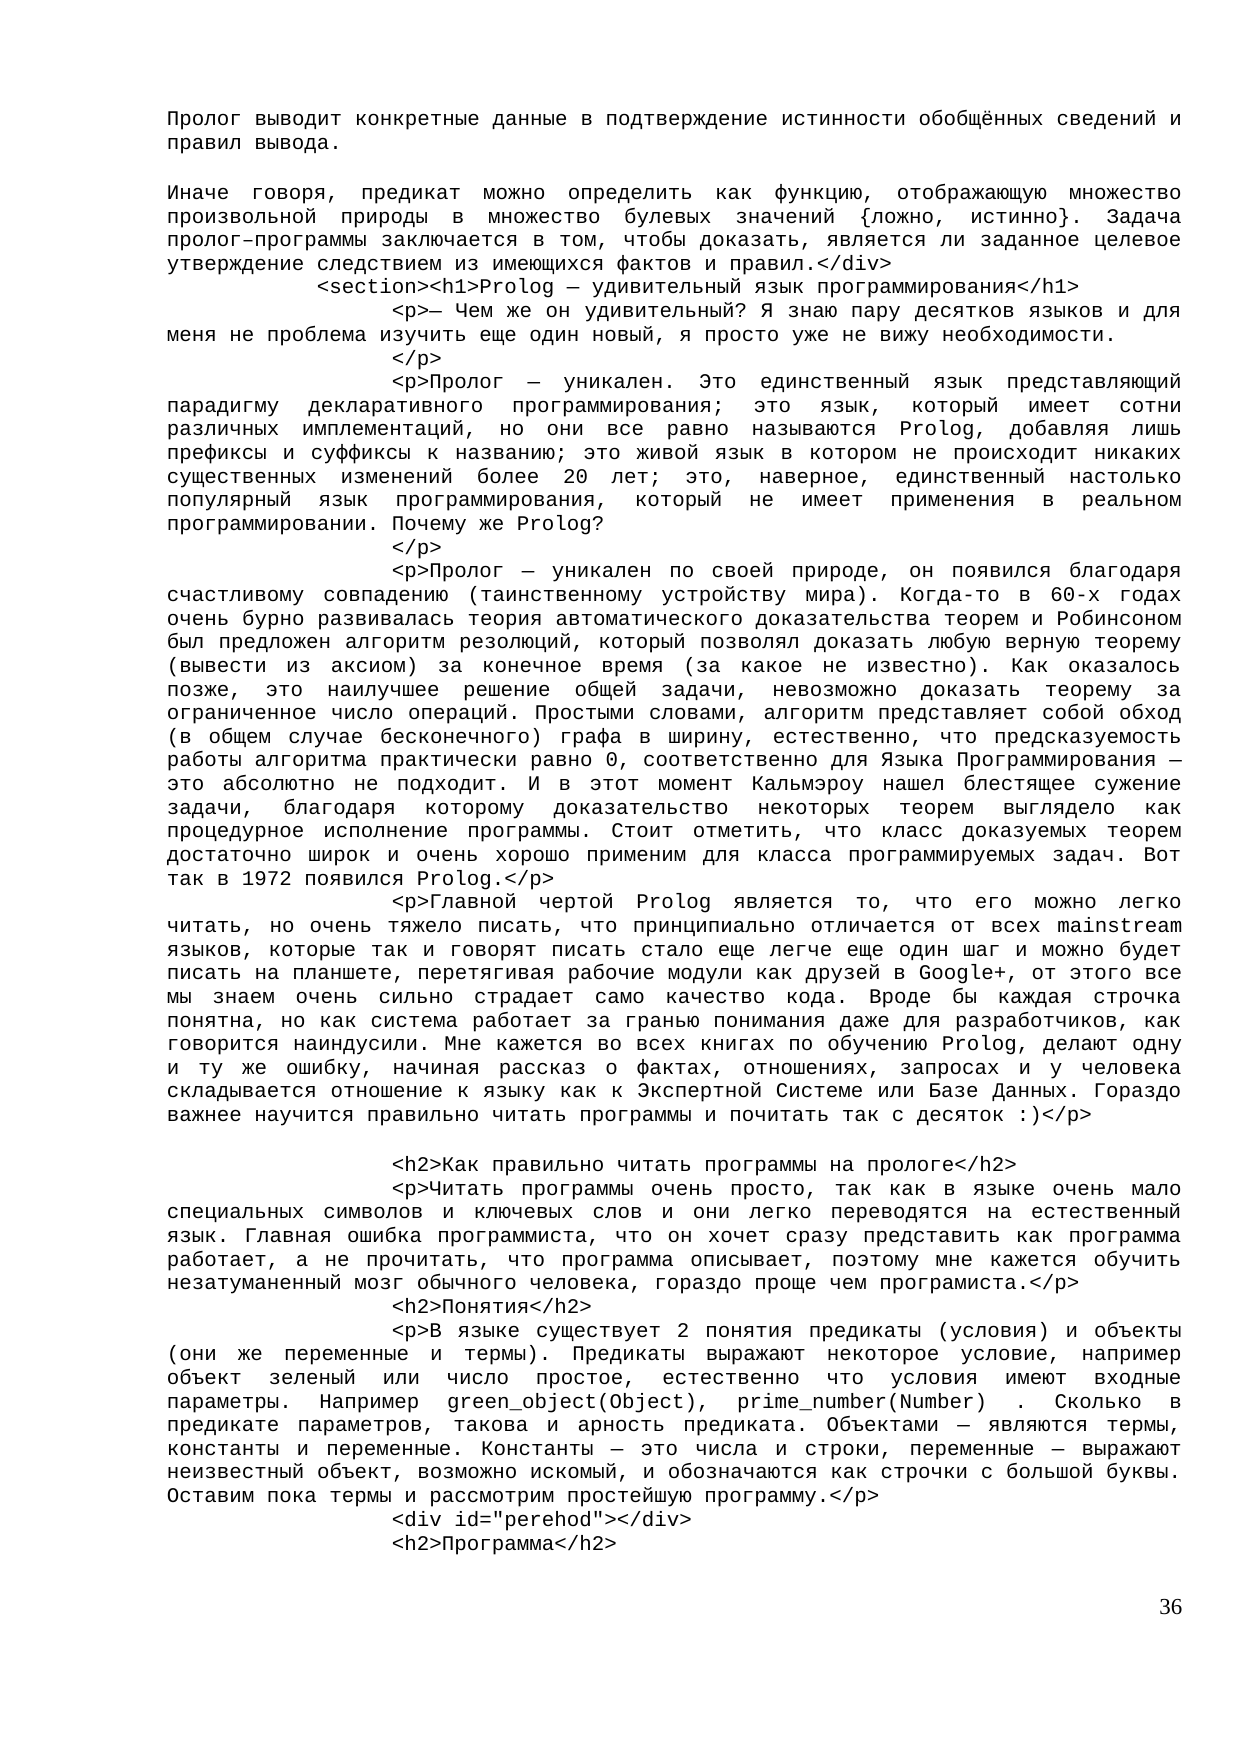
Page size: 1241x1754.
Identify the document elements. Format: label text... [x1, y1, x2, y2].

text </p> [167, 347, 1182, 371]
text </p> [167, 537, 1182, 560]
text <p>В языке существует 2 понятия предикаты (условия) и объекты (они же переменные и термы). Предикаты выражают некоторое условие, например объект зеленый или число простое, естественно что условия имеют входные параметры. Например green_object(Object), prime_number(Number) . Сколько в предикате параметров, такова и арность предиката. Объектами — являются термы, константы и переменные. Константы — это числа и строки, переменные — выражают неизвестный объект, возможно искомый, и обозначаются как строчки с большой буквы. Оставим пока термы и рассмотрим простейшую программу.</p> [167, 1320, 1182, 1509]
text <p>Главной чертой Prolog является то, что его можно легко читать, но очень тяжело писать, что принципиально отличается от всех mainstream языков, которые так и говорят писать стало еще легче еще один шаг и можно будет писать на планшете, перетягивая рабочие модули как друзей в Google+, от этого все мы знаем очень сильно страдает само качество кода. Вроде бы каждая строчка понятна, но как система работает за гранью понимания даже для разработчиков, как говорится наиндусили. Мне кажется во всех книгах по обучению Prolog, делают одну и ту же ошибку, начиная рассказ о фактах, отношениях, запросах и у человека складывается отношение к языку как к Экспертной Системе или Базе Данных. Гораздо важнее научится правильно читать программы и почитать так с десяток :)</p> [167, 891, 1182, 1128]
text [167, 108, 1182, 156]
text <p>— Чем же он удивительный? Я знаю пару десятков языков и для меня не проблема изучить еще один новый, я просто уже не вижу необходимости. [167, 300, 1182, 347]
text Иначе говоря, предикат можно определить как функцию, отображающую множество произвольной природы в множество булевых значений {ложно, истинно}. Задача пролог–программы заключается в том, чтобы доказать, является ли заданное целевое утверждение следствием из имеющихся фактов и правил.</div> [167, 182, 1182, 277]
text <p>Пролог — уникален. Это единственный язык представляющий парадигму декларативного программирования; это язык, который имеет сотни различных имплементаций, но они все равно называются Prolog, добавляя лишь префиксы и суффиксы к названию; это живой язык в котором не происходит никаких существенных изменений более 20 лет; это, наверное, единственный настолько популярный язык программирования, который не имеет применения в реальном программировании. Почему же Prolog? [167, 371, 1182, 537]
text <p>Пролог — уникален по своей природе, он появился благодаря счастливому совпадению (таинственному устройству мира). Когда-то в 60-х годах очень бурно развивалась теория автоматического доказательства теорем и Робинсоном был предложен алгоритм резолюций, который позволял доказать любую верную теорему (вывести из аксиом) за конечное время (за какое не известно). Как оказалось позже, это наилучшее решение общей задачи, невозможно доказать теорему за ограниченное число операций. Простыми словами, алгоритм представляет собой обход (в общем случае бесконечного) графа в ширину, естественно, что предсказуемость работы алгоритма практически равно 0, соответственно для Языка Программирования — это абсолютно не подходит. И в этот момент Кальмэроу нашел блестящее сужение задачи, благодаря которому доказательство некоторых теорем выглядело как процедурное исполнение программы. Стоит отметить, что класс доказуемых теорем достаточно широк и очень хорошо применим для класса программируемых задач. Вот так в 1972 появился Prolog.</p> [167, 560, 1182, 891]
text <p>Читать программы очень просто, так как в языке очень мало специальных символов и ключевых слов и они легко переводятся на естественный язык. Главная ошибка программиста, что он хочет сразу представить как программа работает, а не прочитать, что программа описывает, поэтому мне кажется обучить незатуманенный мозг обычного человека, гораздо проще чем програмиста.</p> [167, 1178, 1182, 1296]
text <h2>Программа</h2> [167, 1532, 1182, 1556]
text <h2>Понятия</h2> [167, 1296, 1182, 1320]
text <h2>Как правильно читать программы на прологе</h2> [167, 1154, 1182, 1178]
text <section><h1>Prolog — удивительный язык программирования</h1> [167, 277, 1182, 300]
text <div id="perehod"></div> [167, 1509, 1182, 1532]
